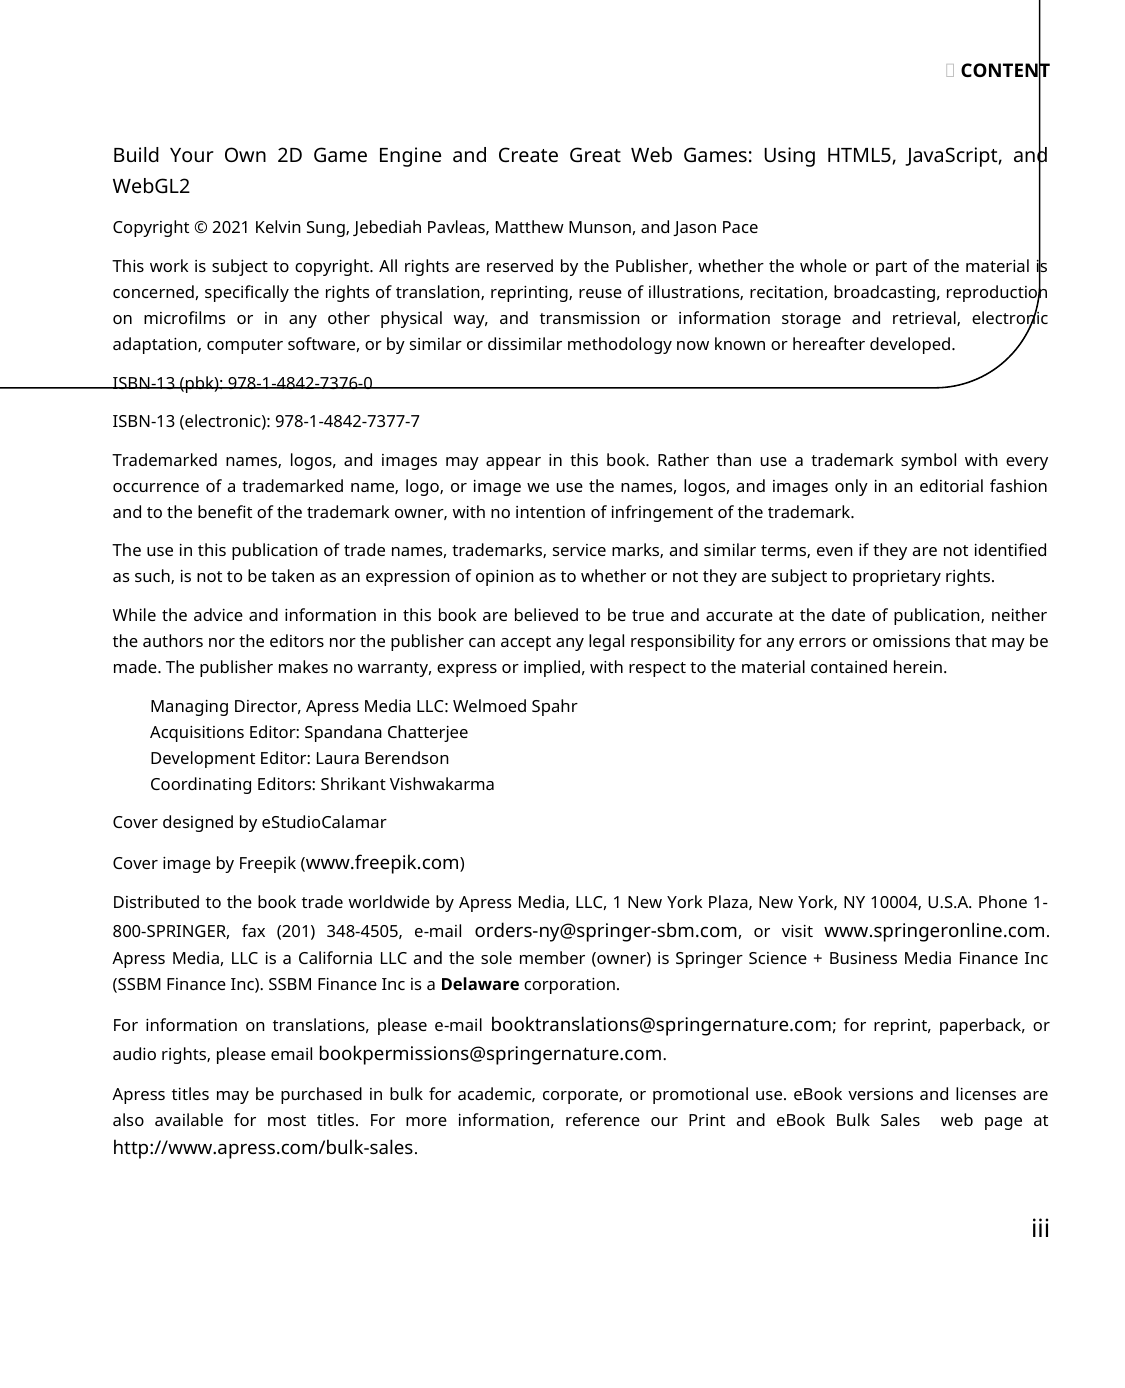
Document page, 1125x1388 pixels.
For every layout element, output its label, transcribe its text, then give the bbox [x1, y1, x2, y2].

text This work is subject to copyright. All rights are reserved by the Publisher, whether the whole or part of the material is concerned, specifically the rights of translation, reprinting, reuse of illustrations, recitation, broadcasting, reproduction on microfilms or in any other physical way, and transmission or information storage and retrieval, electronic adaptation, computer software, or by similar or dissimilar methodology now known or hereafter developed. [112, 254, 1050, 355]
text ISBN-13 (electronic): 978-1-4842-7377-7 [112, 410, 1050, 432]
text Development Editor: Laura Berendson [150, 746, 1050, 769]
text Copyright © 2021 Kelvin Sung, Jebediah Pavleas, Matthew Munson, and Jason Pace [112, 216, 1050, 239]
title Build Your Own 2D Game Engine and Create Great Web Games: Using HTML5, JavaScript, and WebGL2 [112, 142, 1050, 199]
text Acquisitions Editor: Spandana Chatterjee [150, 720, 1050, 743]
text Managing Director, Apress Media LLC: Welmoed Spahr [150, 694, 1050, 717]
text For information on translations, please e-mail booktranslations@springernature.com; for reprint, paperback, or audio rights, please email bookpermissions@springernature.com. [112, 1011, 1050, 1066]
text ISBN-13 (pbk): 978-1-4842-7376-0 [112, 371, 1050, 394]
text Distributed to the book trade worldwide by Apress Media, LLC, 1 New York Plaza, New York, NY 10004, U.S.A. Phone 1-800-SPRINGER, fax (201) 348-4505, e-mail orders-ny@springer-sbm.com, or visit www.springeronline.com. Apress Media, LLC is a California LLC and the sole member (owner) is Springer Science + Business Media Finance Inc (SSBM Finance Inc). SSBM Finance Inc is a Delaware corporation. [112, 891, 1050, 995]
text Cover designed by eStudioCalamar [112, 811, 1050, 833]
text Coordinating Editors: Shrikant Vishwakarma [150, 772, 1050, 795]
text Cover image by Freepik (www.freepik.com) [112, 849, 1050, 875]
text While the advice and information in this book are believed to be true and accurate at the date of publication, neither the authors nor the editors nor the publisher can accept any legal responsibility for any errors or omissions that may be made. The publisher makes no warranty, express or implied, with respect to the material contained herein. [112, 603, 1050, 678]
text The use in this publication of trade names, trademarks, service marks, and similar terms, even if they are not identified as such, is not to be taken as an expression of opinion as to whether or not they are subject to proprietary rights. [112, 539, 1050, 588]
text Trademarked names, logos, and images may appear in this book. Rather than use a trademark symbol with every occurrence of a trademarked name, logo, or image we use the names, logos, and images only in an editorial fashion and to the benefit of the trademark owner, with no intention of infringement of the trademark. [112, 448, 1050, 523]
text Apress titles may be purchased in bulk for academic, corporate, or promotional use. eBook versions and licenses are also available for most titles. For more information, reference our Print and eBook Bulk Sales web page at http://www.apress.com/bulk-sales. [112, 1082, 1050, 1160]
